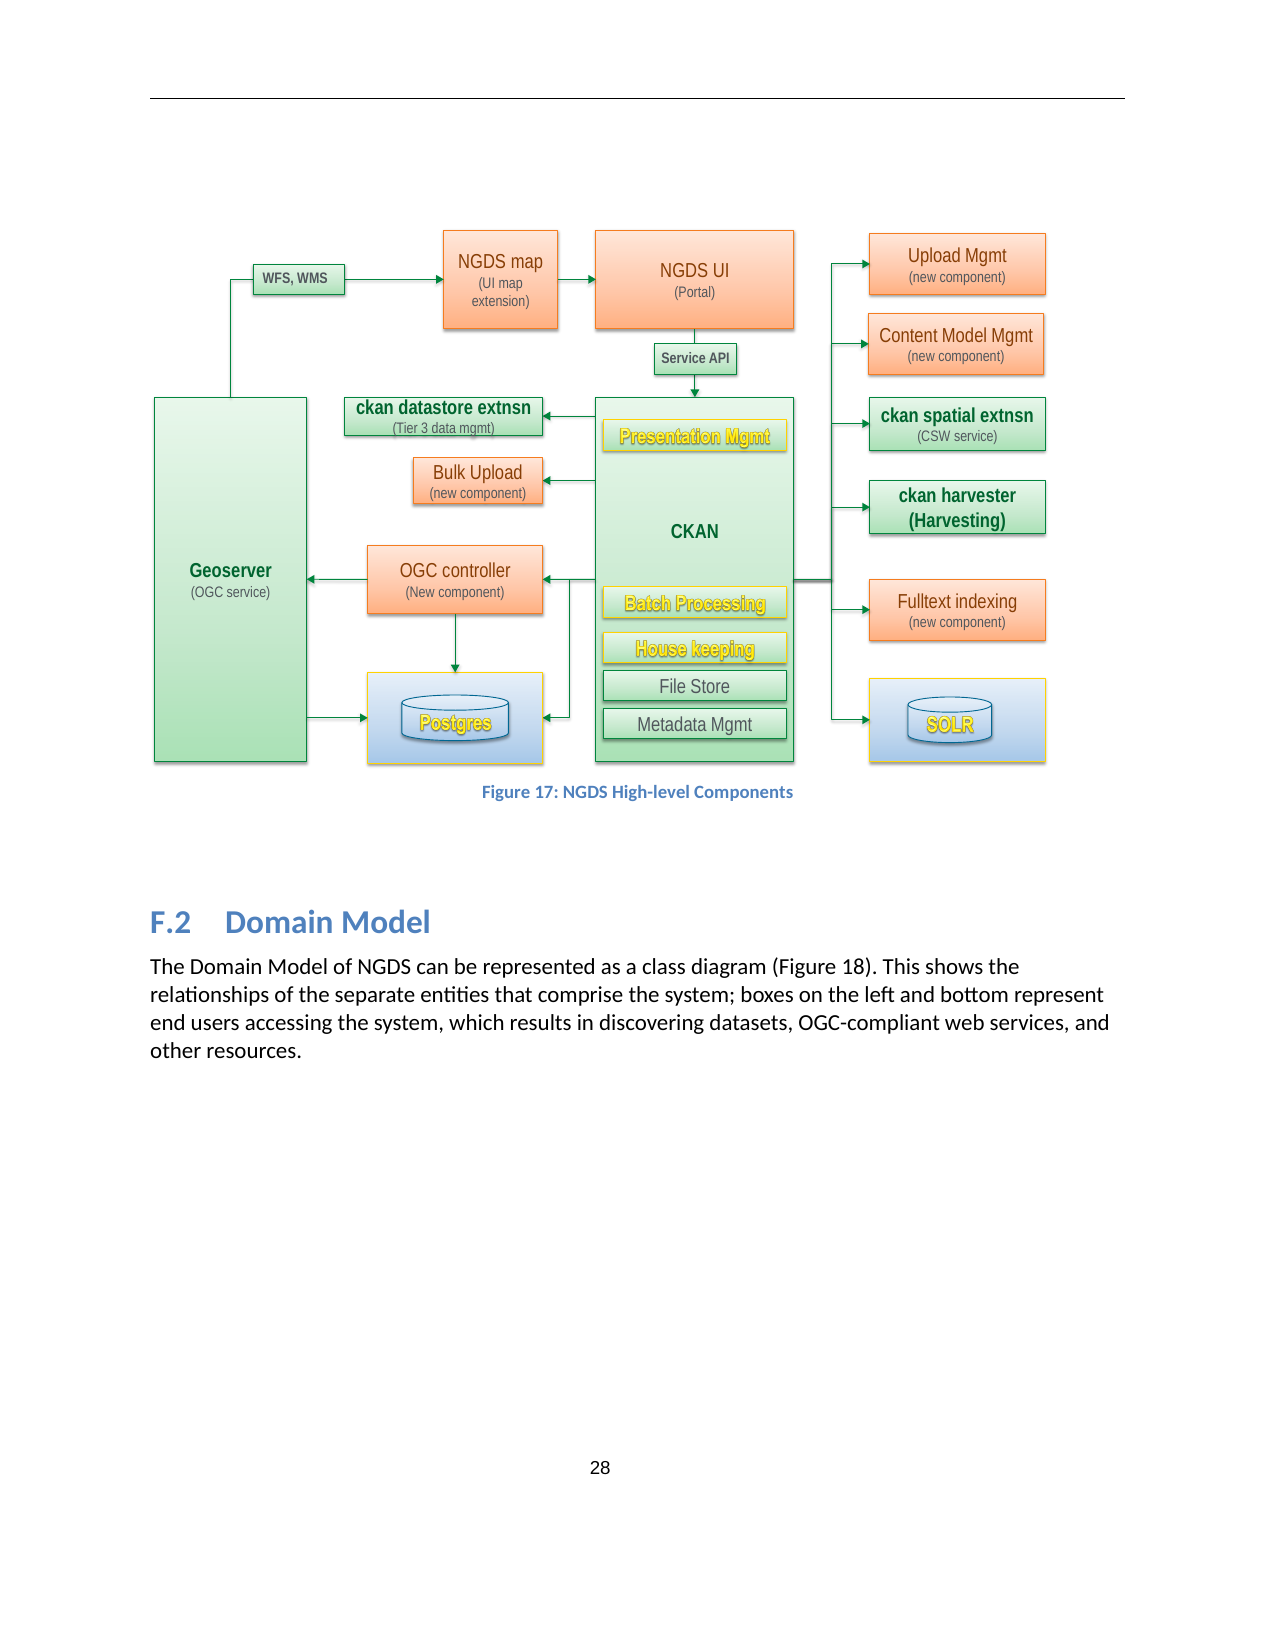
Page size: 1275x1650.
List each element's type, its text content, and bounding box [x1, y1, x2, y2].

subtitle Domain Model [150, 901, 1125, 942]
picture [983, 699, 992, 704]
text The Domain Model of NGDS can be represented as a class diagram (Figure 18). This shows the relationships of the separate entities that comprise the system; boxes on the left and bottom represent end users accessing the system, which results in discovering datasets, OGC-compliant web services, and other resources. [150, 952, 1125, 1064]
picture [401, 705, 406, 737]
